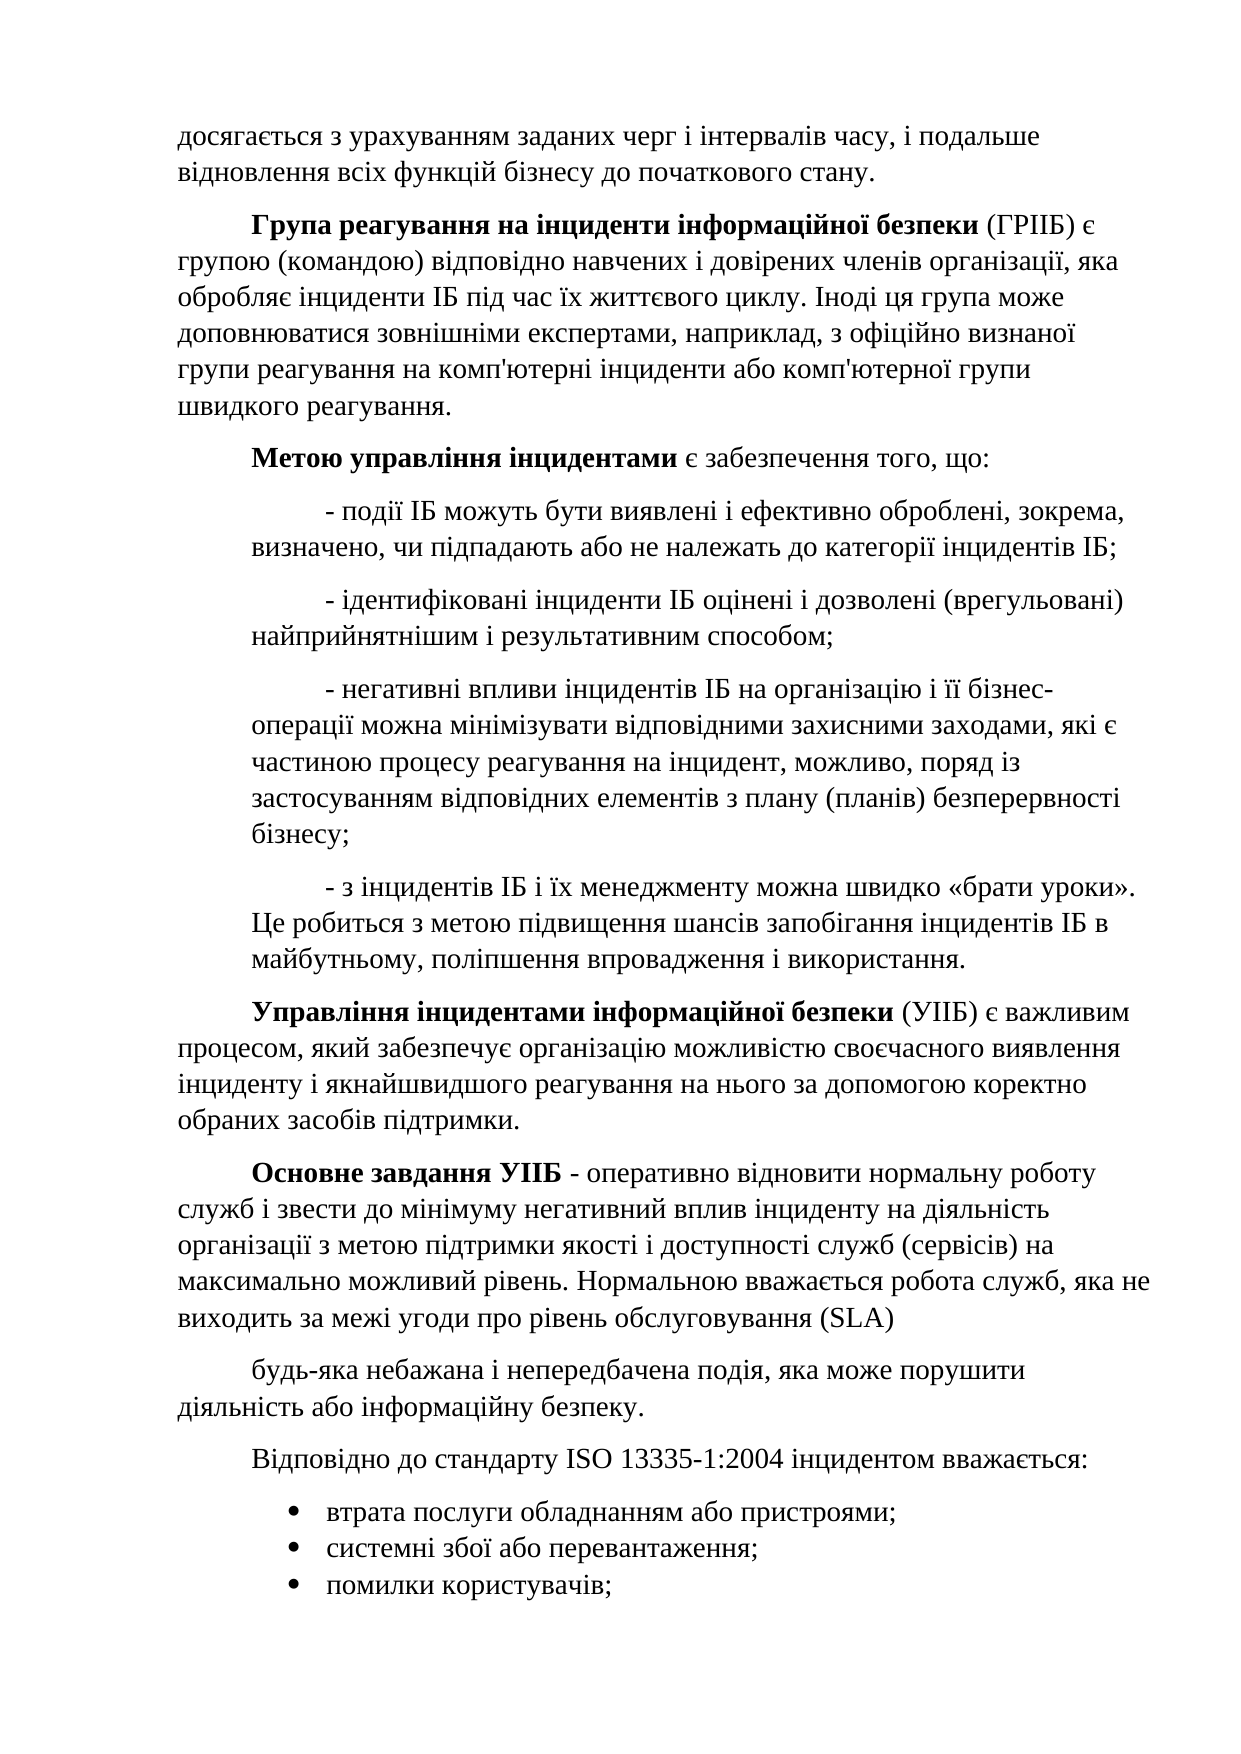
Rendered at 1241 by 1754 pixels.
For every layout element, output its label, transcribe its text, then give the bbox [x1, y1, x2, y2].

list втрата послуги обладнанням або пристроями; [288, 1494, 1152, 1528]
text Управління інцидентами інформаційної безпеки (УІІБ) є важливим процесом, який забезпечує організацію можливістю своєчасного виявлення інциденту і якнайшвидшого реагування на нього за допомогою коректно обраних засобів підтримки. [177, 994, 1152, 1136]
list системні збої або перевантаження; [288, 1531, 1152, 1564]
text - негативні впливи інцидентів ІБ на організацію і її бізнес-операції можна мінімізувати відповідними захисними заходами, які є частиною процесу реагування на інцидент, можливо, поряд із застосуванням відповідних елементів з плану (планів) безперервності бізнесу; [251, 671, 1152, 849]
text Основне завдання УІІБ - оперативно відновити нормальну роботу служб і звести до мінімуму негативний вплив інциденту на діяльність організації з метою підтримки якості і доступності служб (сервісів) на максимально можливий рівень. Нормальною вважається робота служб, яка не виходить за межі угоди про рівень обслуговування (SLA) [177, 1155, 1152, 1333]
text - з інцидентів ІБ і їх менеджменту можна швидко «брати уроки». Це робиться з метою підвищення шансів запобігання інцидентів ІБ в майбутньому, поліпшення впровадження і використання. [251, 869, 1152, 974]
text Метою управління інцидентами є забезпечення того, що: [177, 441, 1152, 474]
text - ідентифіковані інциденти ІБ оцінені і дозволені (врегульовані) найприйнятнішим і результативним способом; [251, 582, 1152, 652]
text Відповідно до стандарту ISO 13335-1:2004 інцидентом вважається: [177, 1441, 1152, 1475]
text Група реагування на інциденти інформаційної безпеки (ГРІІБ) є групою (командою) відповідно навчених і довірених членів організації, яка обробляє інциденти ІБ під час їх життєвого циклу. Іноді ця група може доповнюватися зовнішніми експертами, наприклад, з офіційно визнаної групи реагування на комп'ютерні інциденти або комп'ютерної групи швидкого реагування. [177, 207, 1152, 421]
list помилки користувачів; [288, 1567, 1152, 1600]
text будь-яка небажана і непередбачена подія, яка може порушити діяльність або інформаційну безпеку. [177, 1352, 1152, 1422]
text - події ІБ можуть бути виявлені і ефективно оброблені, зокрема, визначено, чи підпадають або не належать до категорії інцидентів ІБ; [251, 493, 1152, 563]
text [177, 118, 1152, 188]
